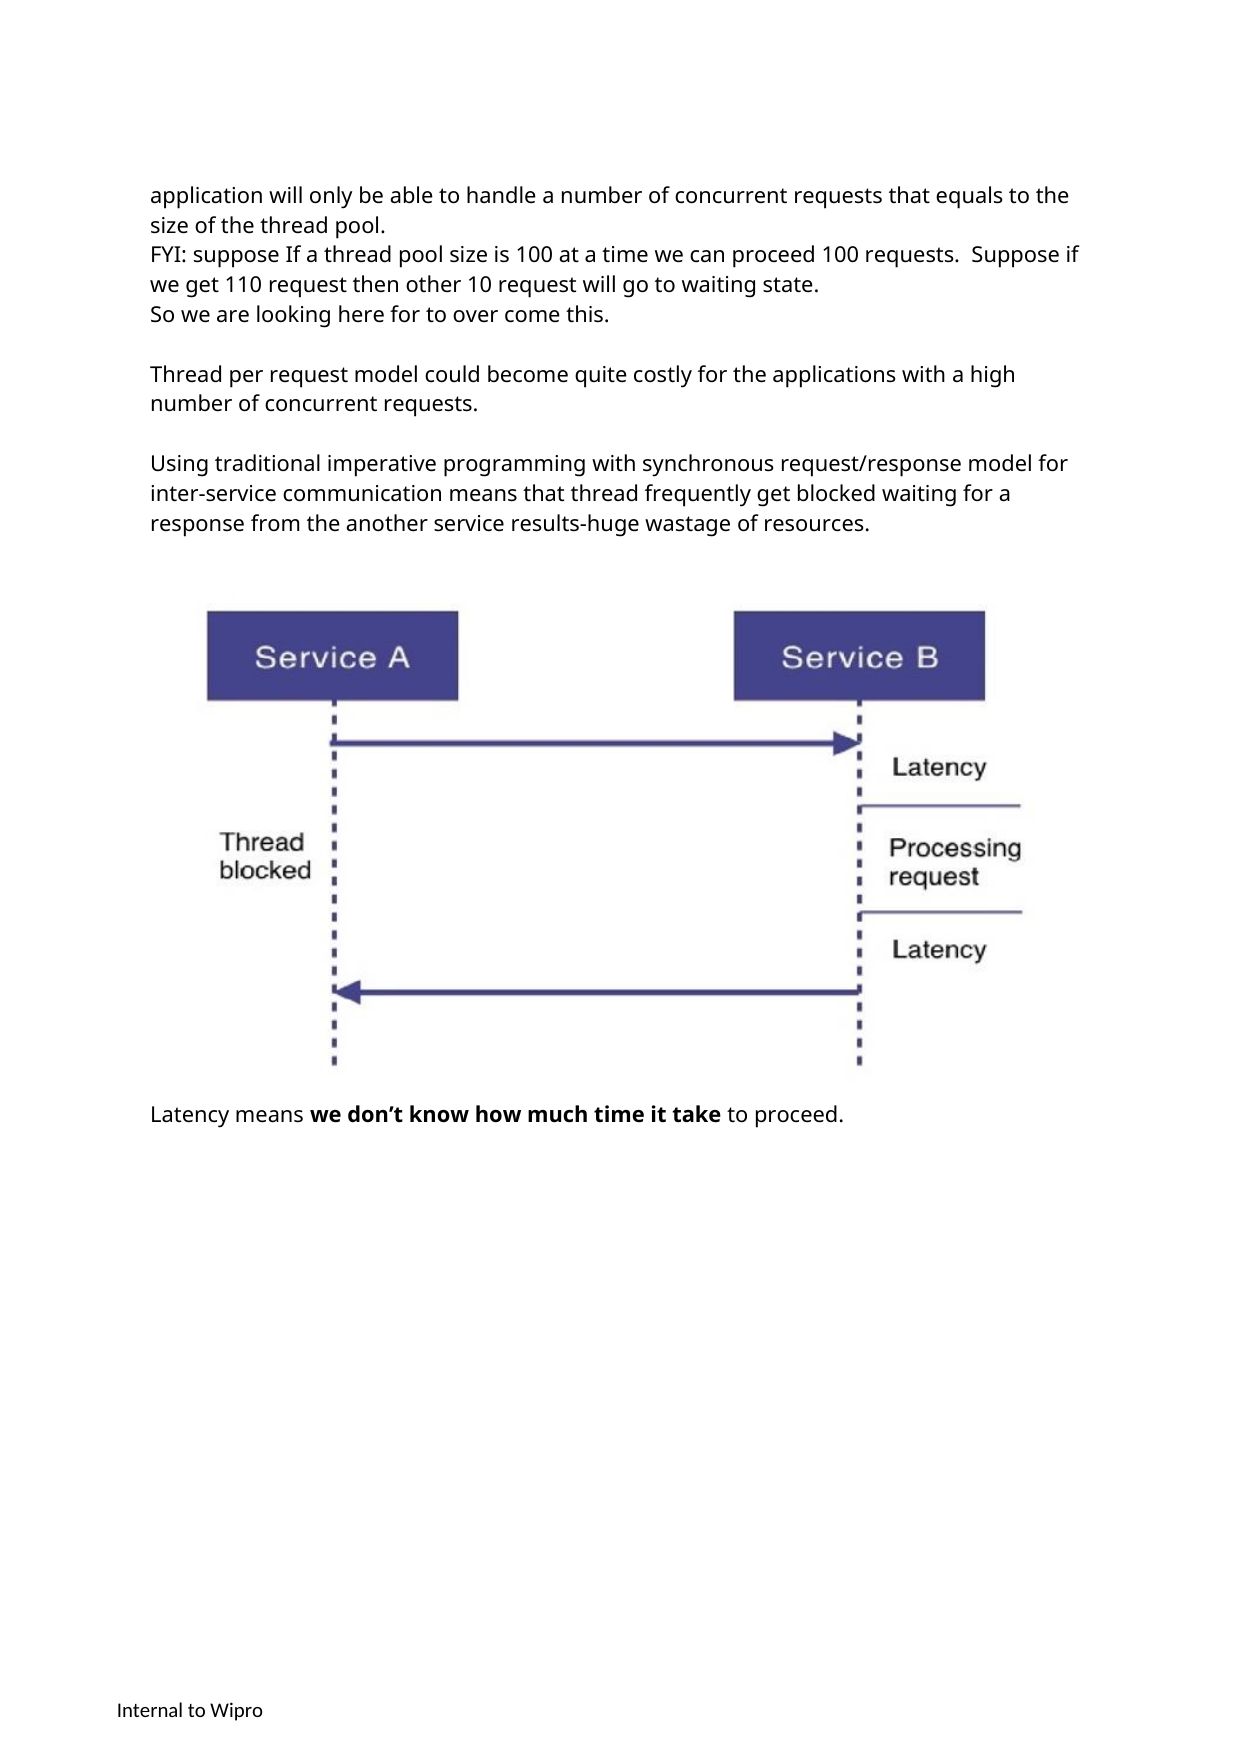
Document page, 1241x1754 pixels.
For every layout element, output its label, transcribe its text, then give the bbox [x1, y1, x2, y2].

text So we are looking here for to over come this. [150, 299, 1090, 329]
text Latency means we don’t know how much time it take to proceed. [150, 1100, 1090, 1129]
text Thread per request model could become quite costly for the applications with a high number of concurrent requests. [150, 358, 1090, 418]
picture [150, 567, 1091, 1100]
text Using traditional imperative programming with synchronous request/response model for inter-service communication means that thread frequently get blocked waiting for a response from the another service results-huge wastage of resources. [150, 418, 1090, 537]
text application will only be able to handle a number of concurrent requests that equals to the size of the thread pool. [150, 150, 1090, 239]
text FYI: suppose If a thread pool size is 100 at a time we can proceed 100 requests. Suppose if we get 110 request then other 10 request will go to waiting state. [150, 239, 1090, 299]
